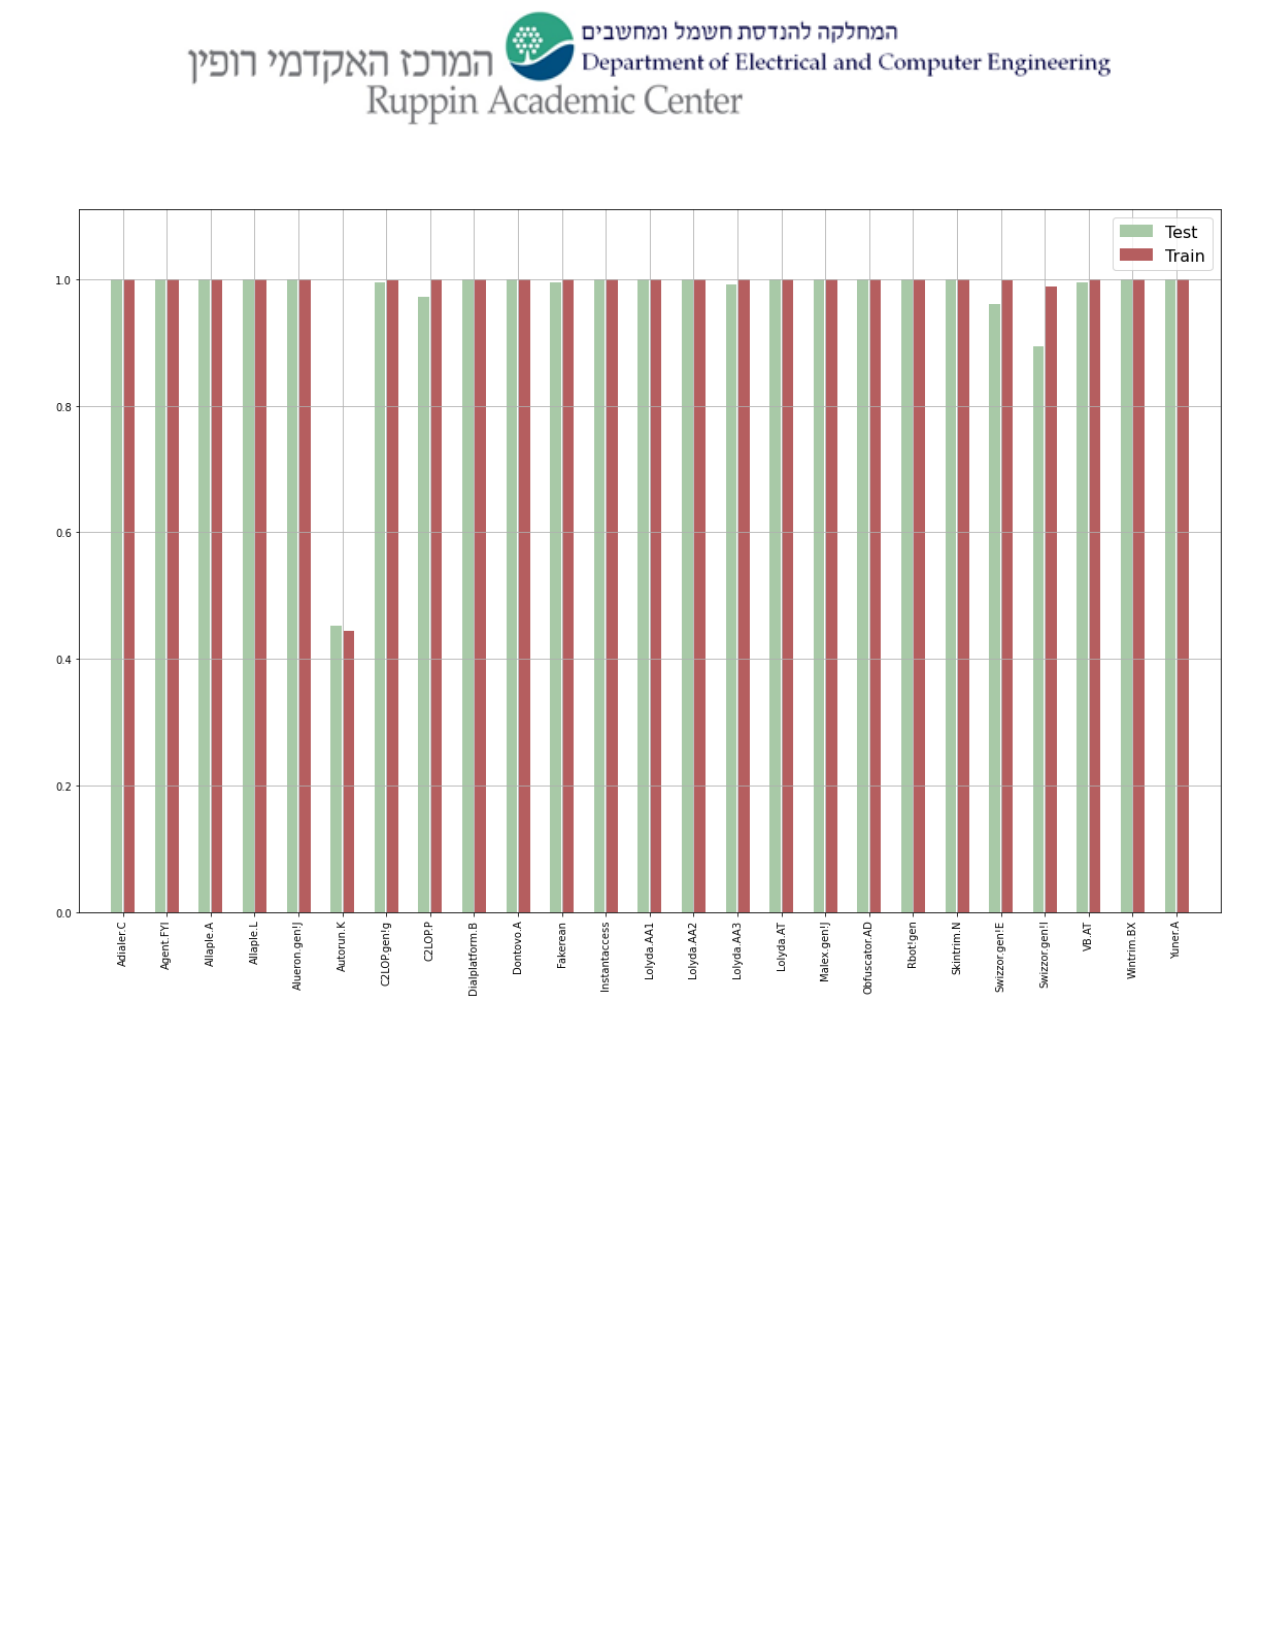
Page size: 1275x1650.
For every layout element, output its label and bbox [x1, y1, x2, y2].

picture [150, 9, 1125, 128]
picture [48, 203, 1227, 1001]
